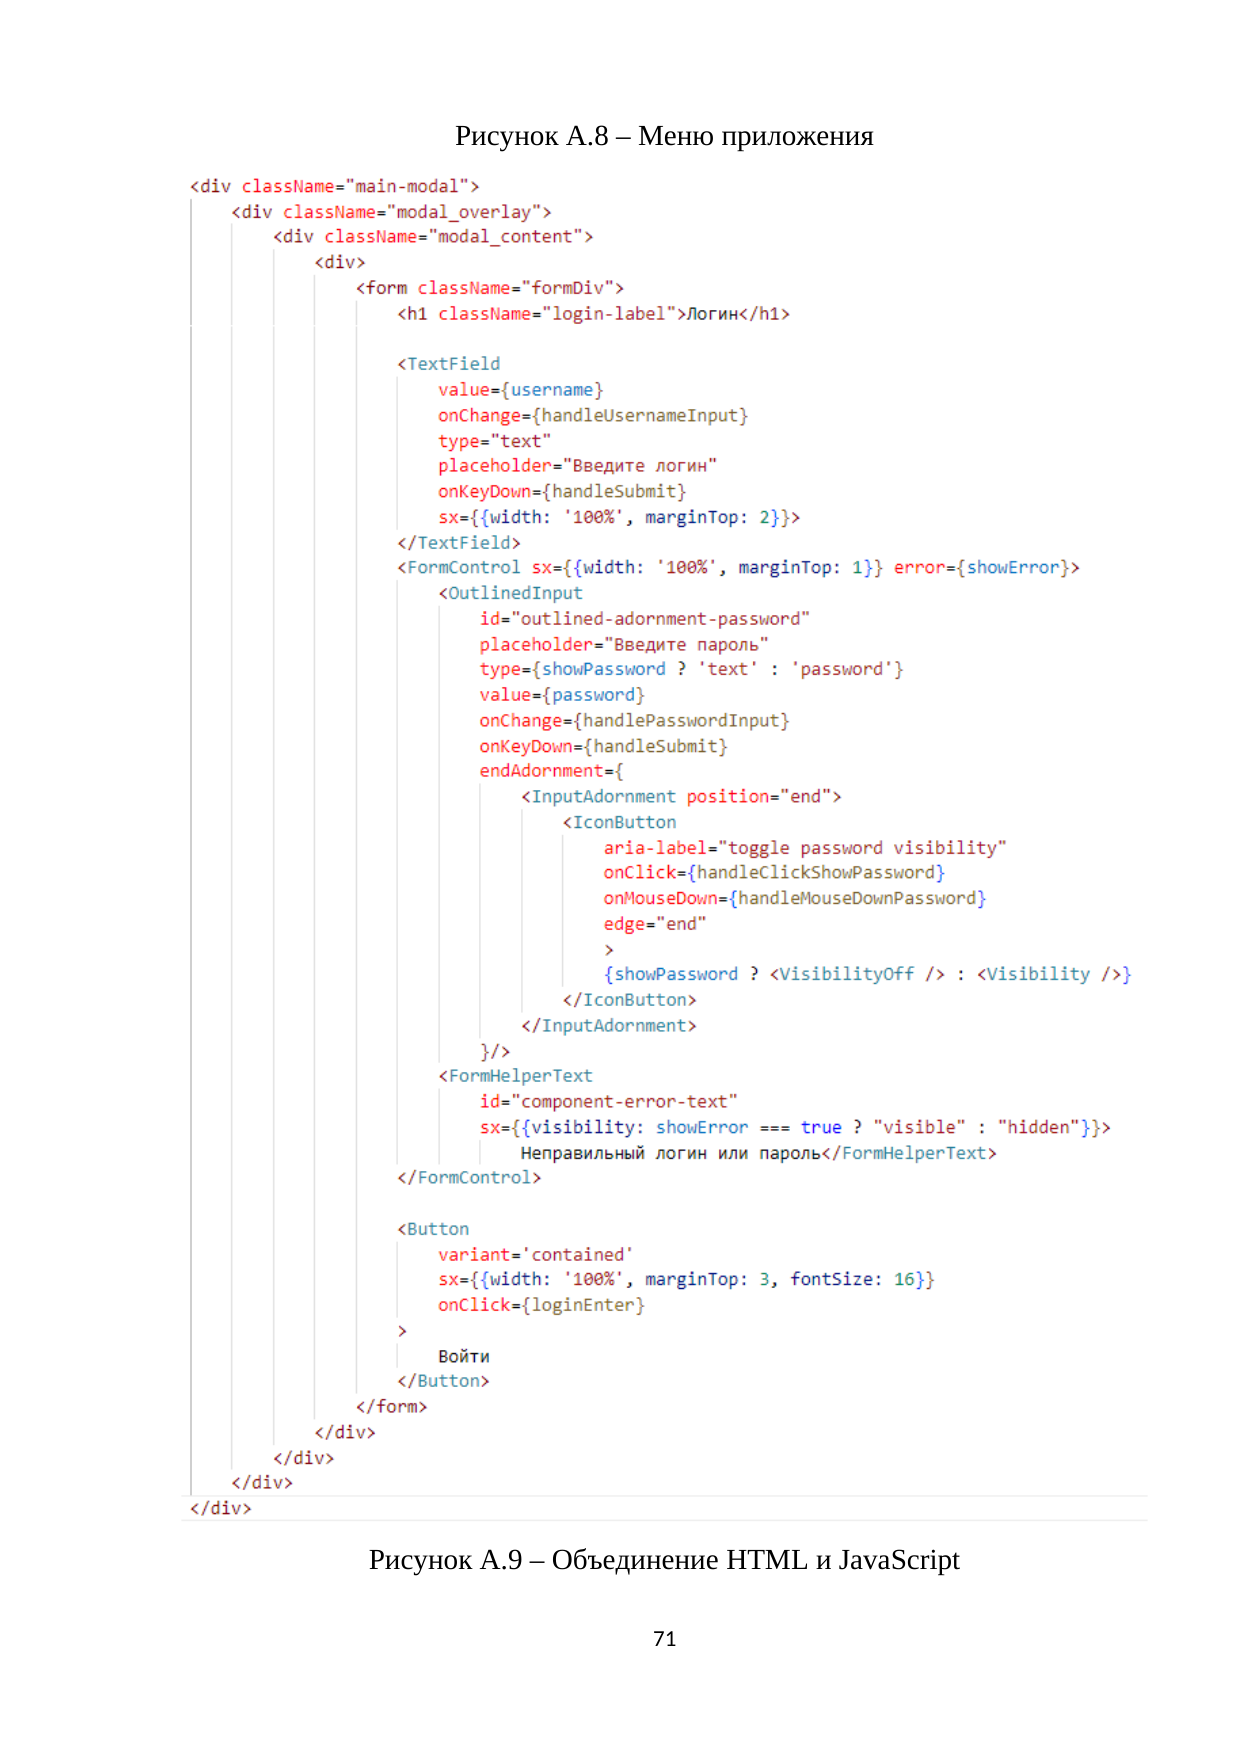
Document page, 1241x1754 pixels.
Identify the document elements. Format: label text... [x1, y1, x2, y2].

text Рисунок А.8 – Меню приложения [177, 118, 1152, 152]
text Рисунок А.9 – Объединение HTML и JavaScript [177, 1542, 1152, 1575]
picture [181, 168, 1148, 1528]
